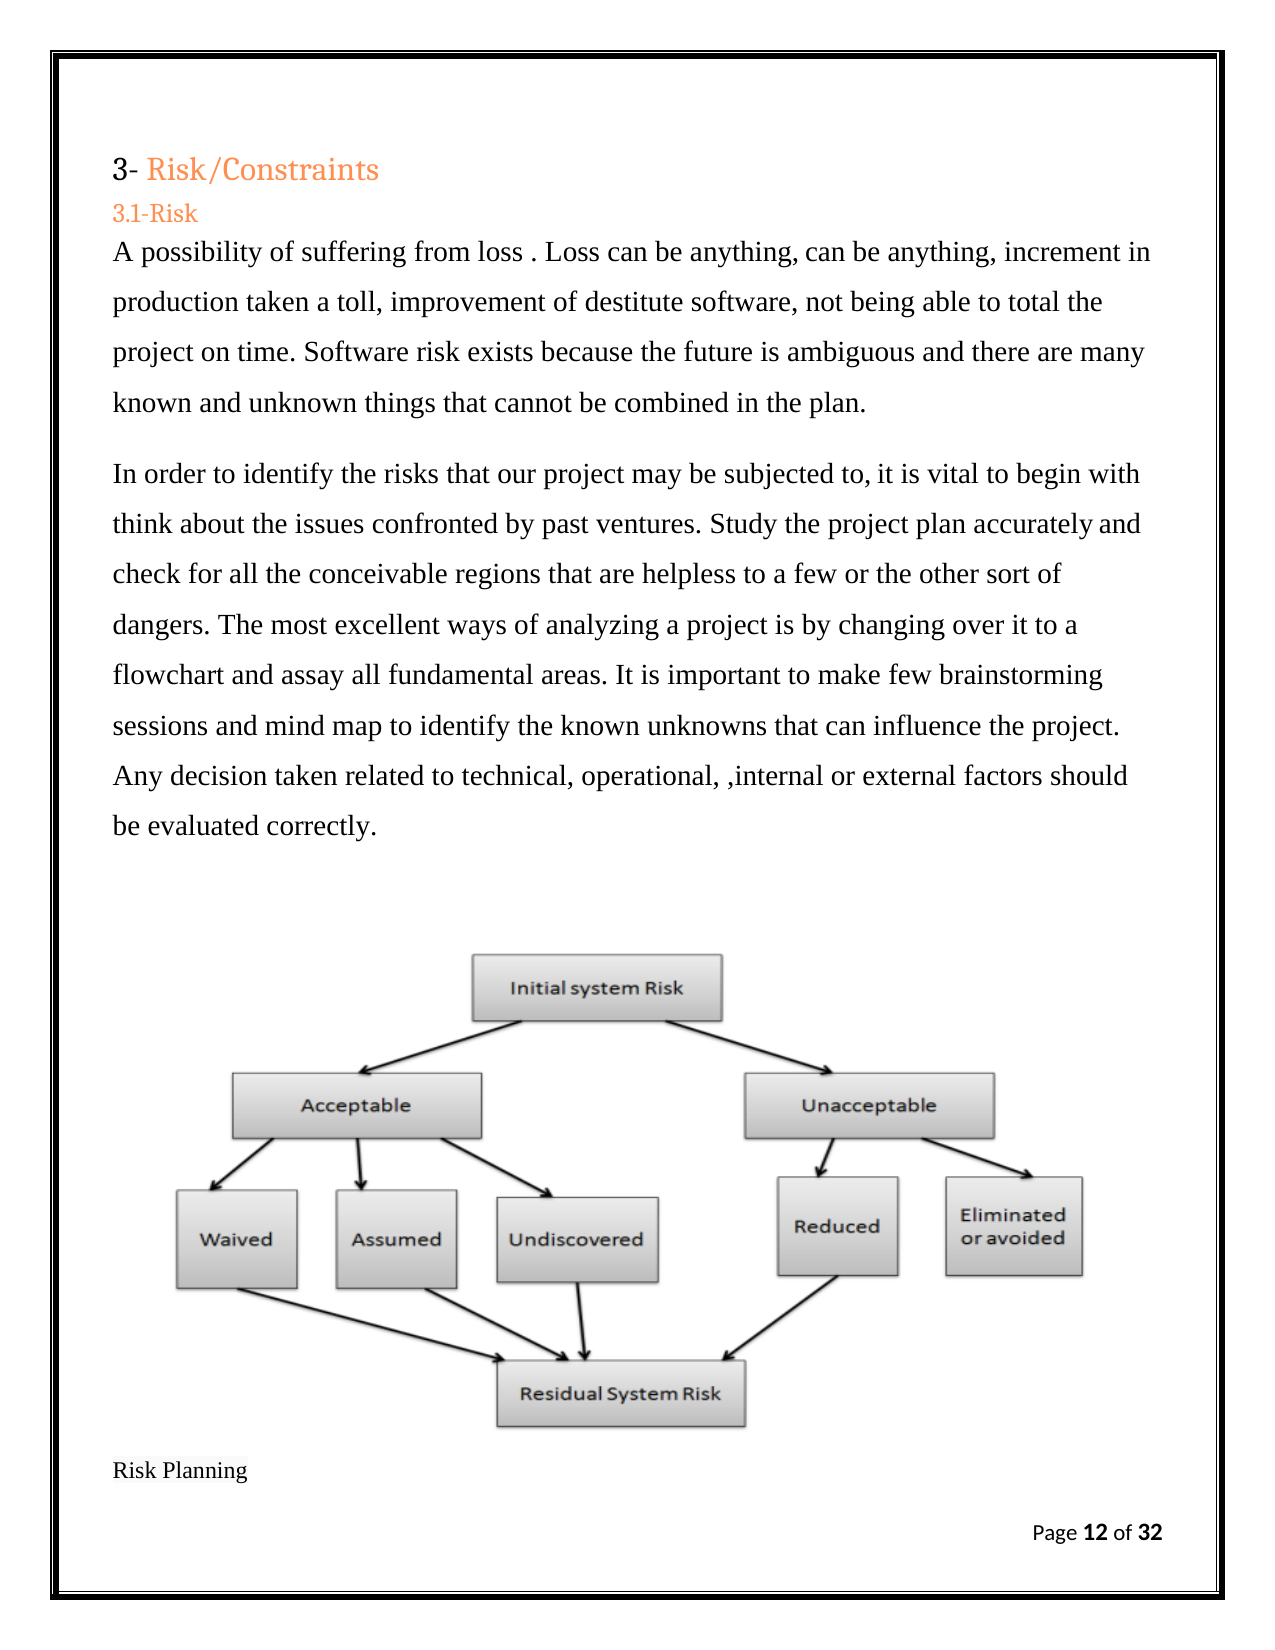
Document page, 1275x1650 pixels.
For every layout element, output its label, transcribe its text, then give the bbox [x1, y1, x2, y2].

subtitle 3.1-Risk [112, 198, 1162, 229]
text A possibility of suffering from loss . Loss can be anything, can be anything, increment in production taken a toll, improvement of destitute software, not being able to total the project on time. Software risk exists because the future is ambiguous and there are many known and unknown things that cannot be combined in the plan. [112, 234, 1162, 418]
subtitle 3- Risk/Constraints [112, 150, 1162, 188]
picture [162, 950, 1109, 1438]
text In order to identify the risks that our project may be subjected to, it is vital to begin with think about the issues confronted by past ventures. Study the project plan accurately and check for all the conceivable regions that are helpless to a few or the other sort of dangers. The most excellent ways of analyzing a project is by changing over it to a flowchart and assay all fundamental areas. It is important to make few brainstorming sessions and mind map to identify the known unknowns that can influence the project. Any decision taken related to technical, operational, ,internal or external factors should be evaluated correctly. [112, 456, 1162, 842]
